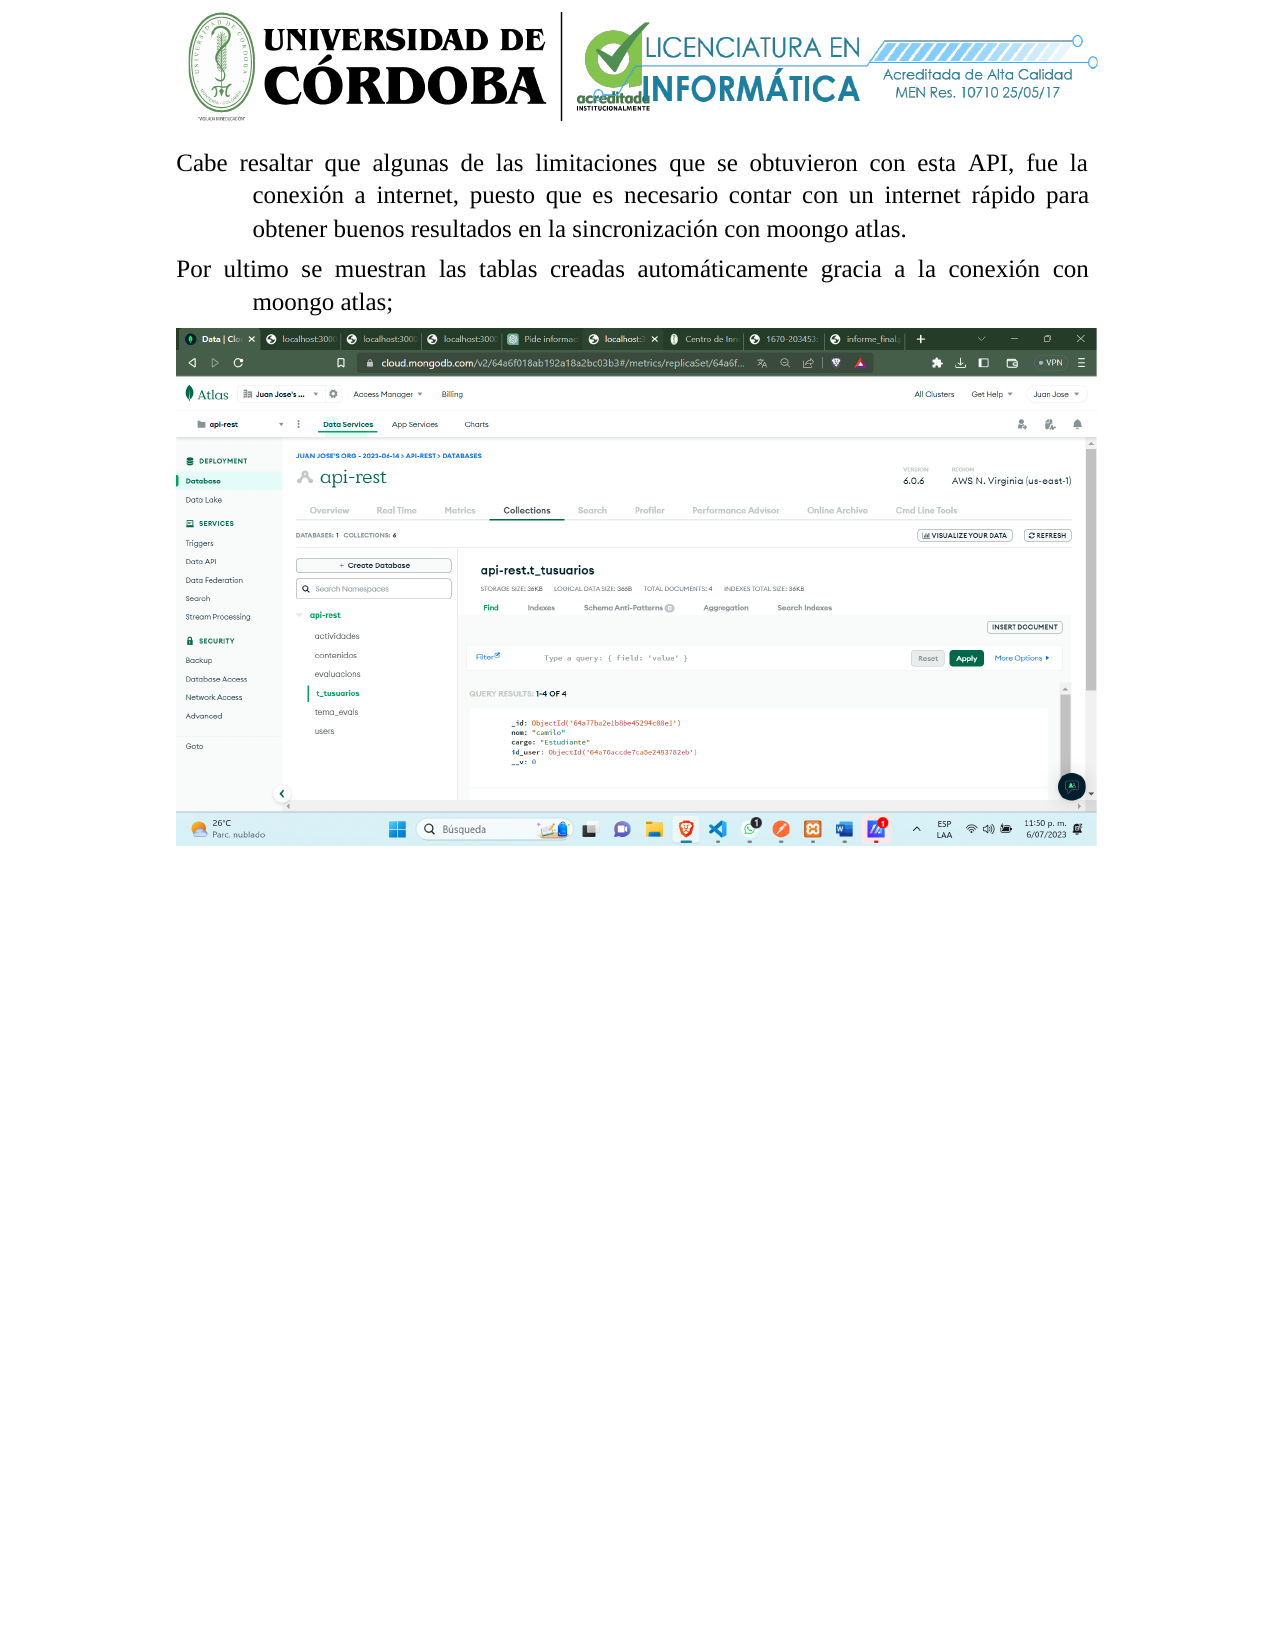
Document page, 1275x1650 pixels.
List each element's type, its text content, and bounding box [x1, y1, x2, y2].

text Por ultimo se muestran las tablas creadas automáticamente gracia a la conexión con moongo atlas; [176, 254, 1090, 316]
text Cabe resaltar que algunas de las limitaciones que se obtuvieron con esta API, fue la conexión a internet, puesto que es necesario contar con un internet rápido para obtener buenos resultados en la sincronización con moongo atlas. [176, 148, 1090, 242]
picture [176, 328, 1097, 846]
picture [188, 12, 1098, 130]
